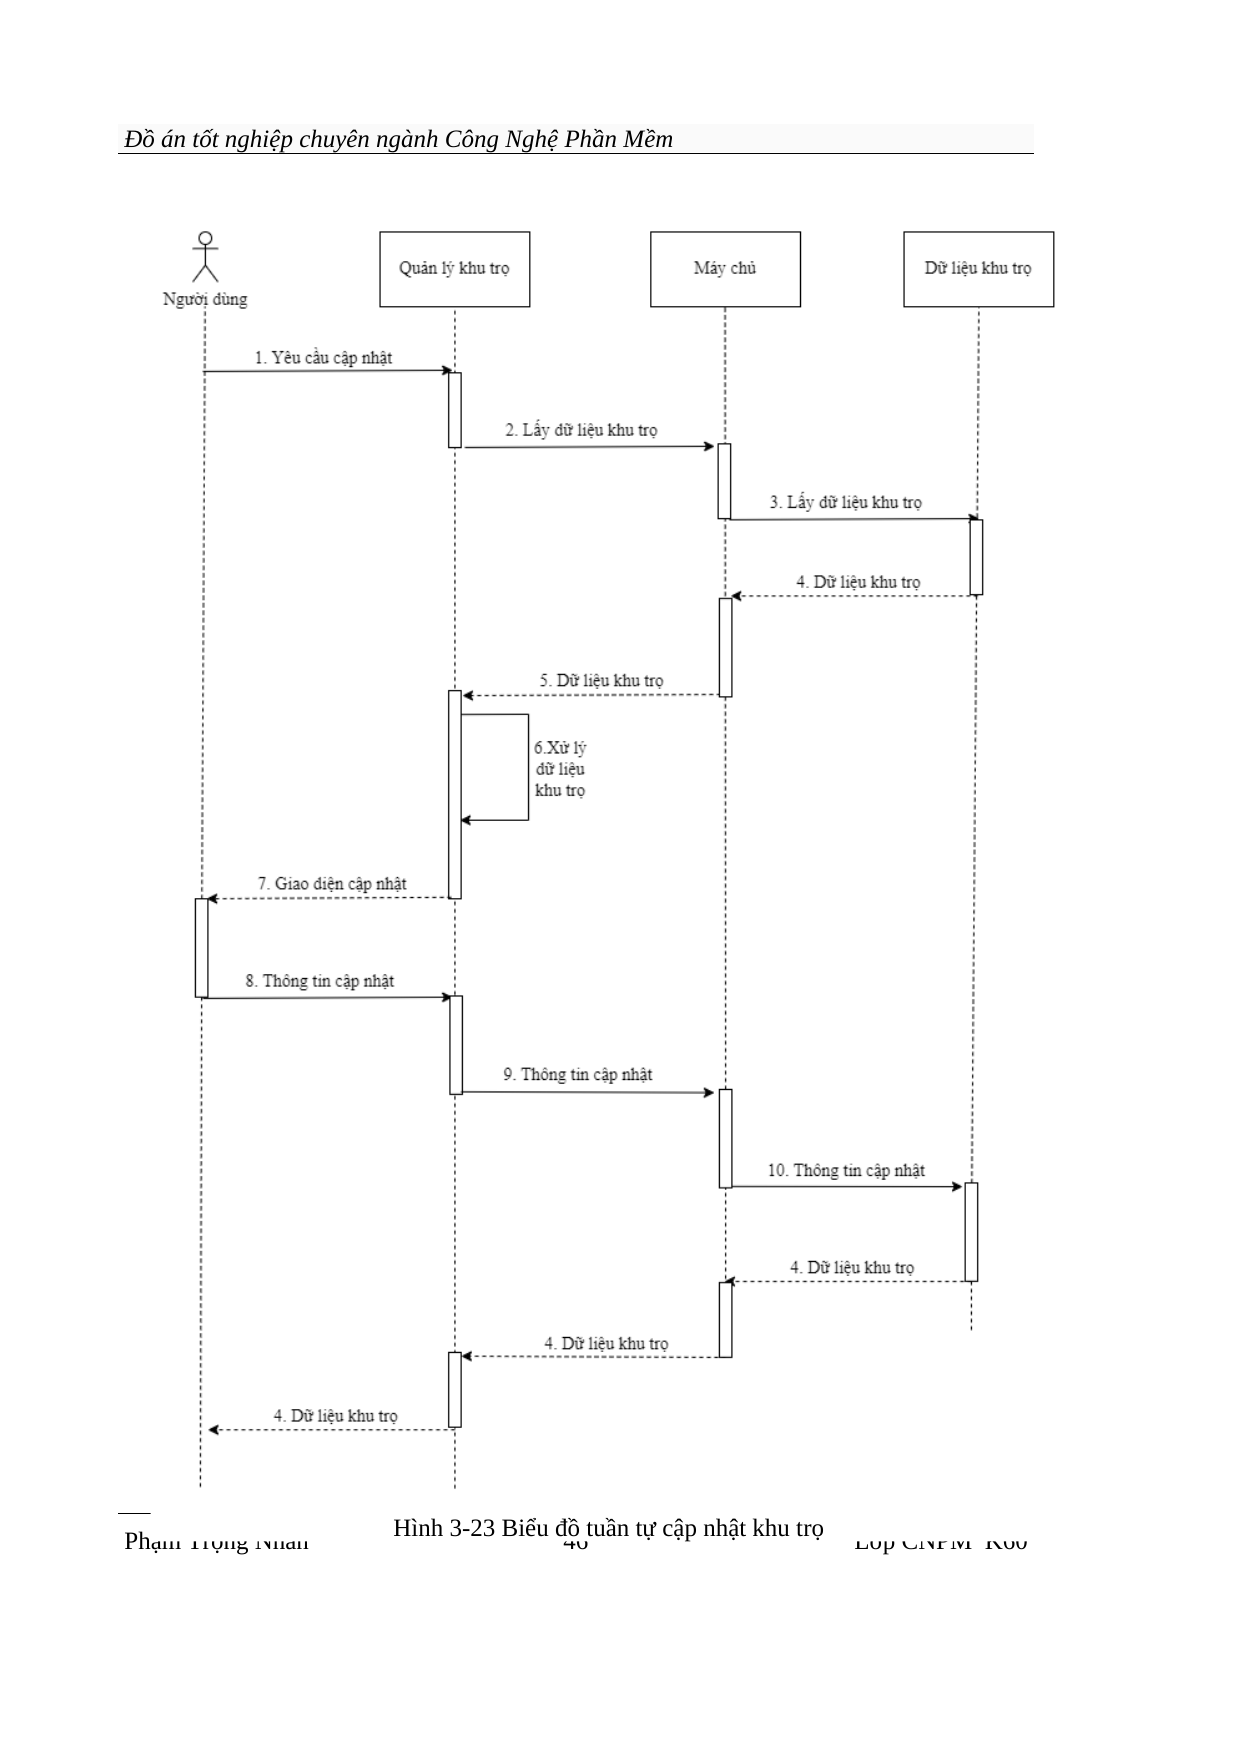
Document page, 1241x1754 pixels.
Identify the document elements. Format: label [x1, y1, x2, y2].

picture [150, 219, 1067, 1504]
